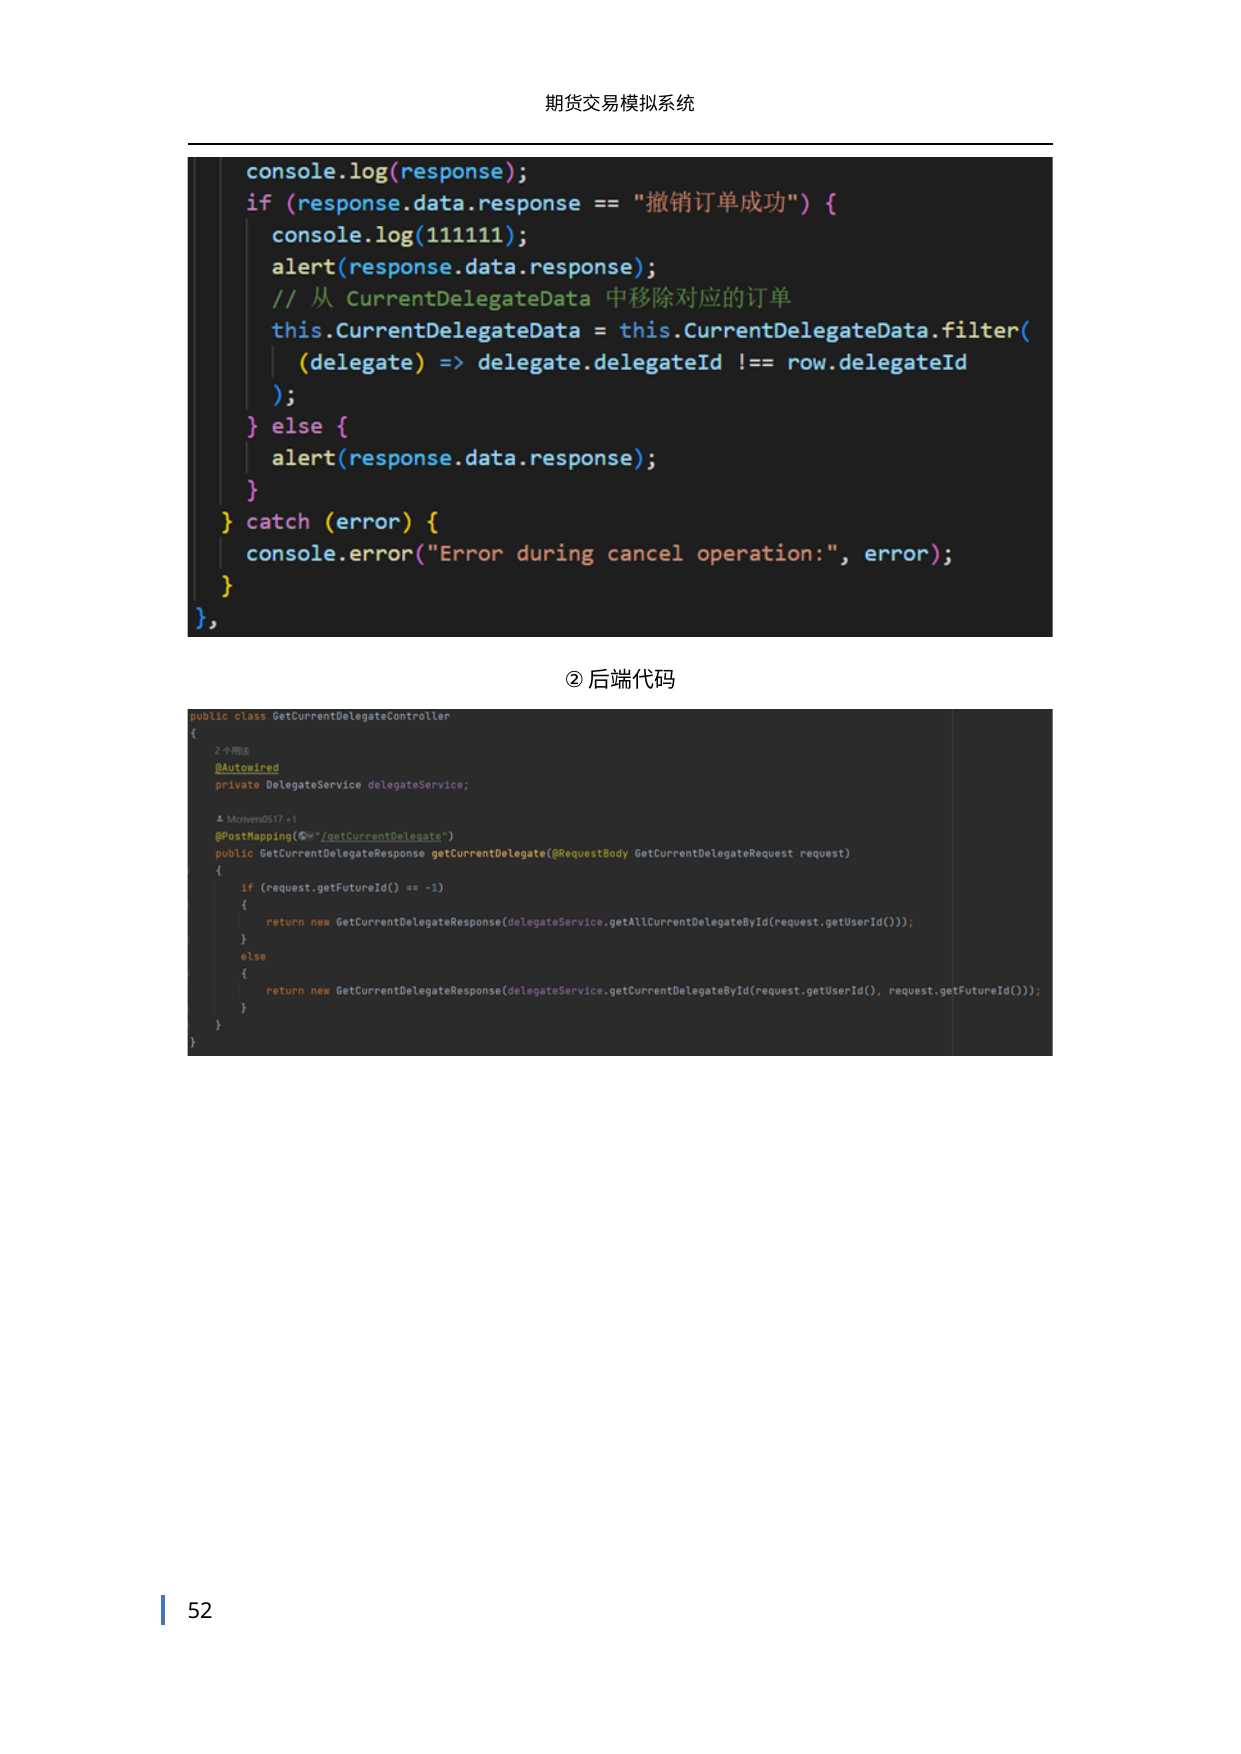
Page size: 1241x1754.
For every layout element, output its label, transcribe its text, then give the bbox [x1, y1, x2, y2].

picture [187, 709, 1053, 1056]
text ②后端代码 [187, 637, 1053, 694]
picture [187, 157, 1053, 637]
